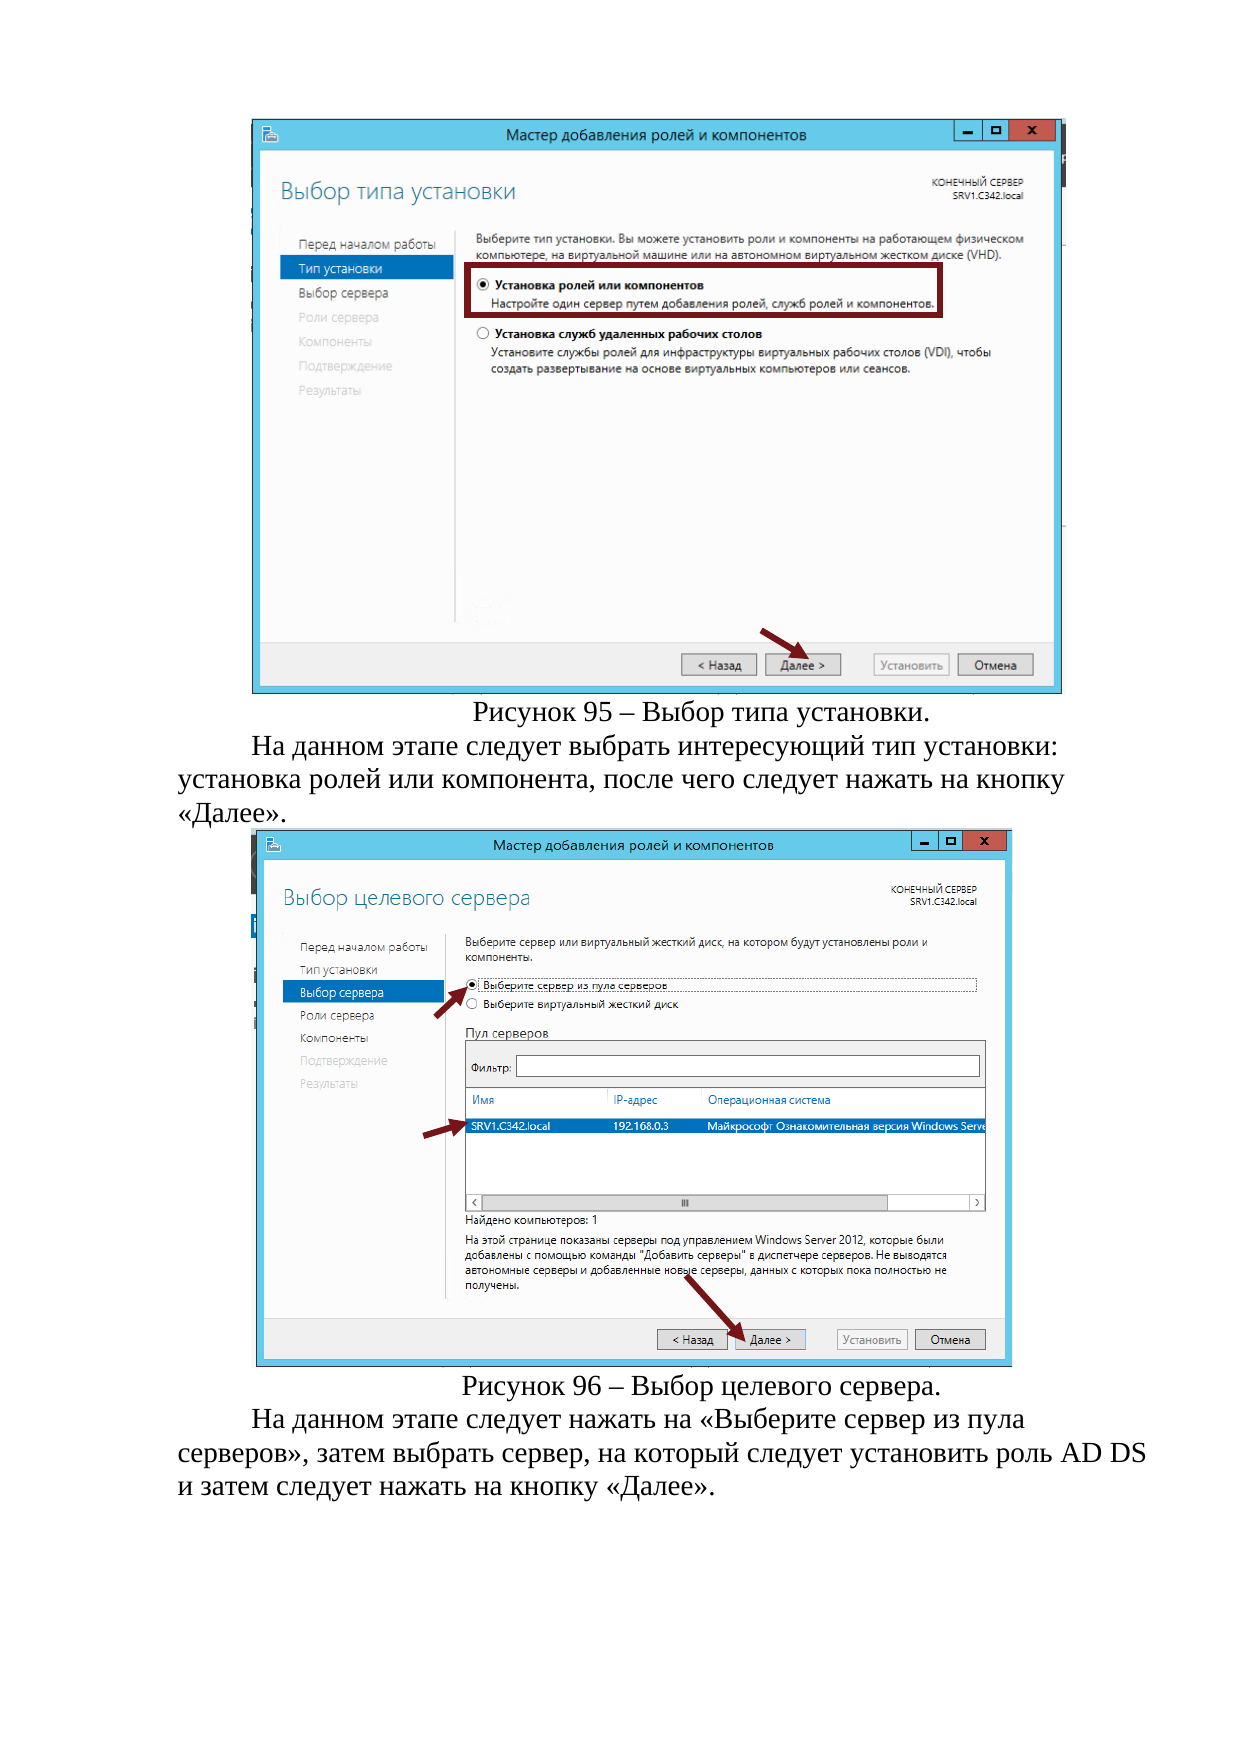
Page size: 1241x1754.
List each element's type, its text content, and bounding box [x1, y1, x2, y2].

picture [251, 118, 1066, 695]
picture [251, 828, 1013, 1368]
text Рисунок 95 – Выбор типа установки. [177, 694, 1152, 728]
text На данном этапе следует нажать на «Выберите сервер из пула серверов», затем выбрать сервер, на который следует установить роль AD DS и затем следует нажать на кнопку «Далее». [177, 1401, 1152, 1502]
text Рисунок 96 – Выбор целевого сервера. [177, 1368, 1152, 1401]
text На данном этапе следует выбрать интересующий тип установки: установка ролей или компонента, после чего следует нажать на кнопку «Далее». [177, 728, 1152, 828]
